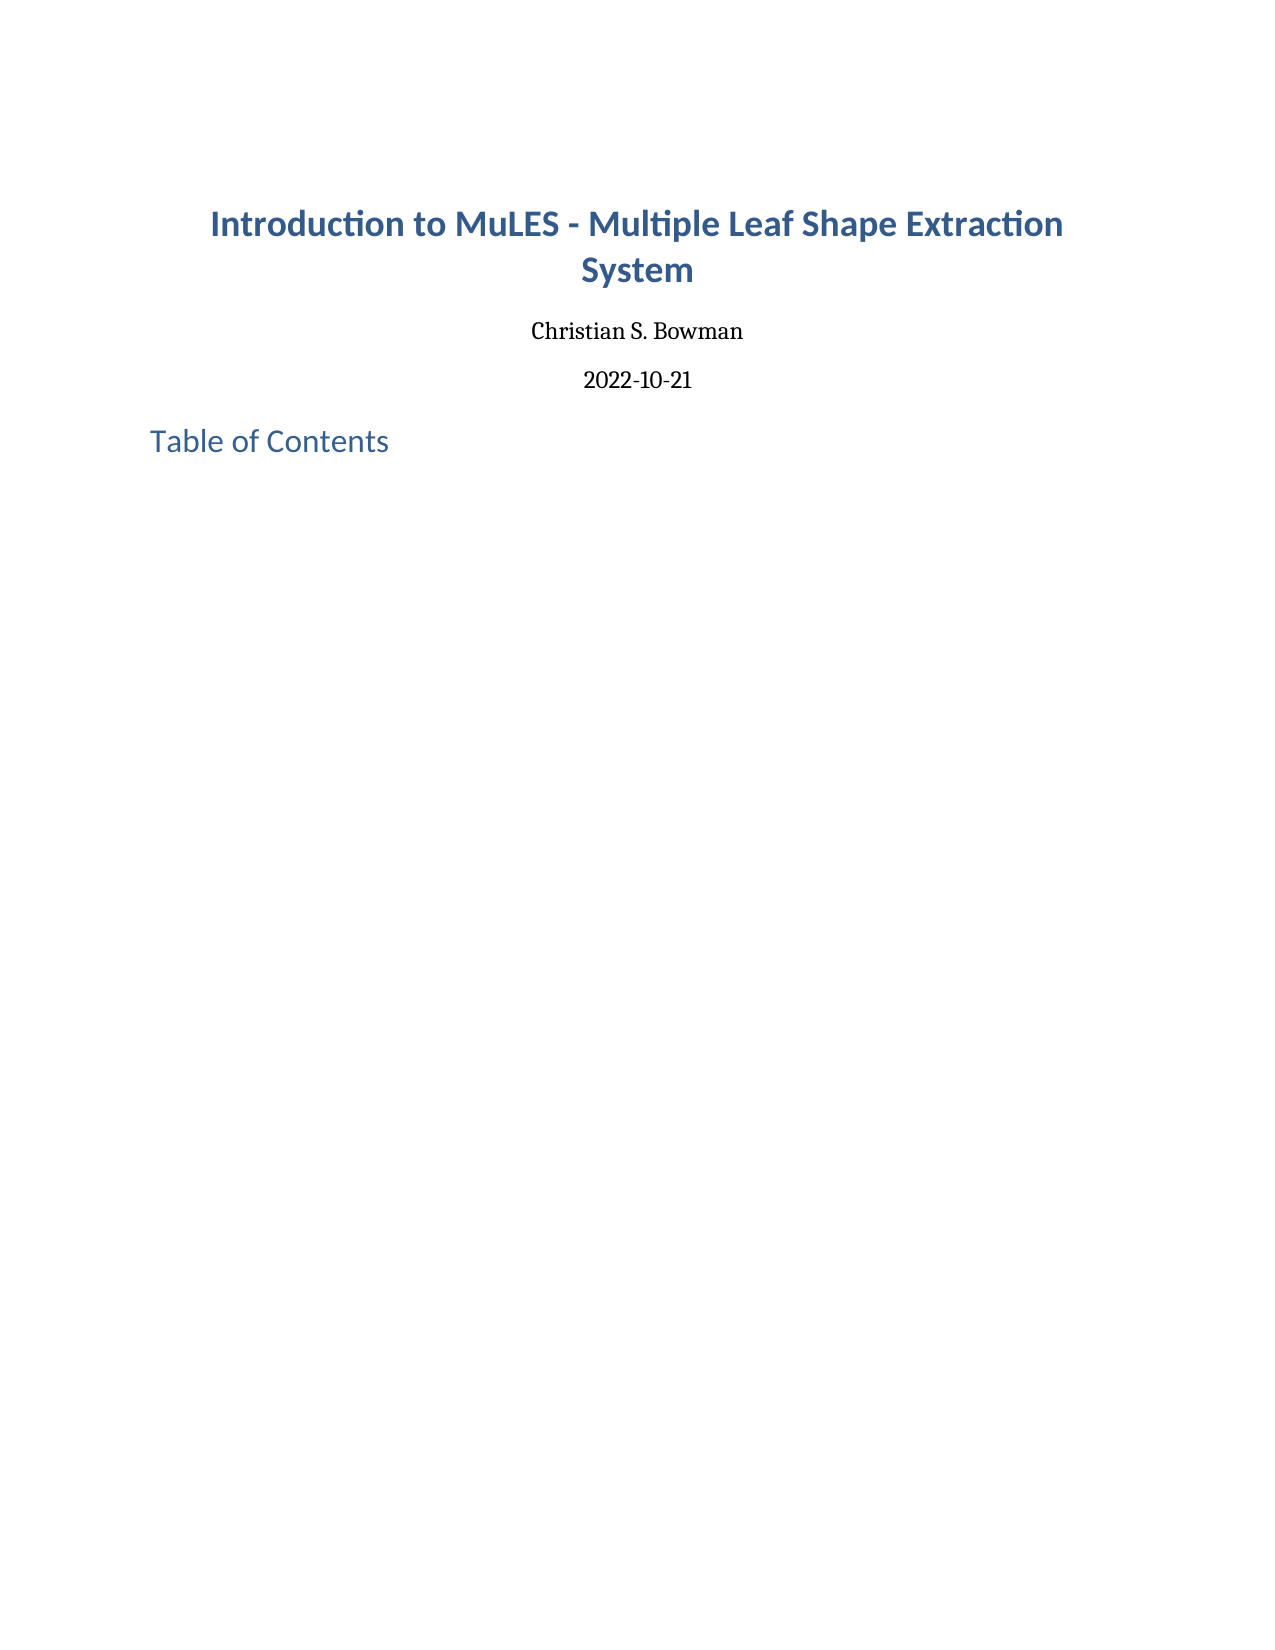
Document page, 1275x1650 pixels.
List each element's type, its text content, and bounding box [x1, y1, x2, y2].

text Christian S. Bowman [150, 317, 1125, 345]
text 2022-10-21 [150, 366, 1125, 395]
title Introduction to MuLES - Multiple Leaf Shape Extraction System [150, 200, 1125, 292]
